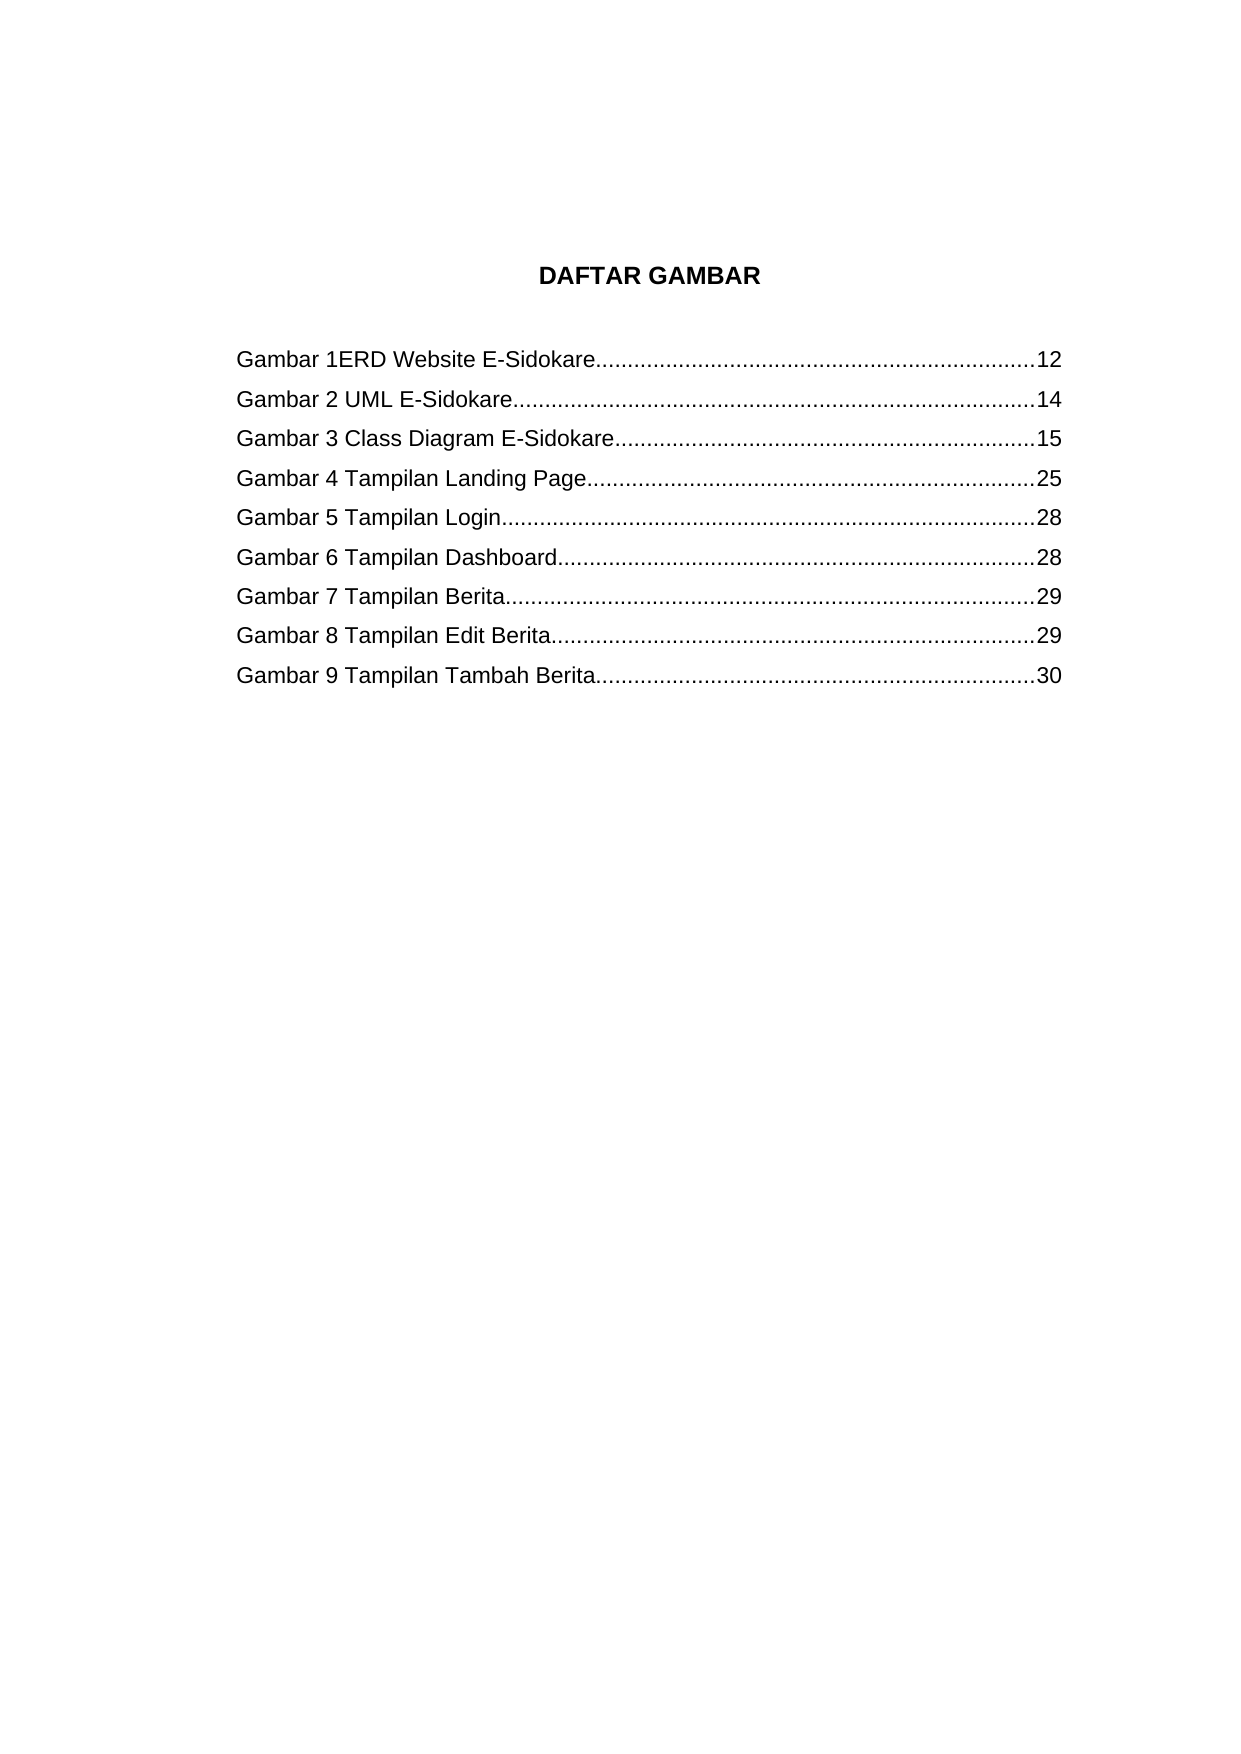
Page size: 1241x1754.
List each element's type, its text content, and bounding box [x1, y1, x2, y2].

text Gambar 1ERD Website E-Sidokare 12 [236, 346, 1063, 372]
text Gambar 4 Tampilan Landing Page 25 [236, 464, 1063, 491]
text Gambar 6 Tampilan Dashboard 28 [236, 543, 1063, 570]
text Gambar 7 Tampilan Berita 29 [236, 583, 1063, 609]
text Gambar 2 UML E-Sidokare 14 [236, 386, 1063, 412]
text Gambar 8 Tampilan Edit Berita 29 [236, 622, 1063, 649]
text Gambar 5 Tampilan Login 28 [236, 504, 1063, 530]
subtitle DAFTAR GAMBAR [236, 261, 1063, 290]
text Gambar 9 Tampilan Tambah Berita 30 [236, 662, 1063, 688]
text Gambar 3 Class Diagram E-Sidokare 15 [236, 425, 1063, 451]
